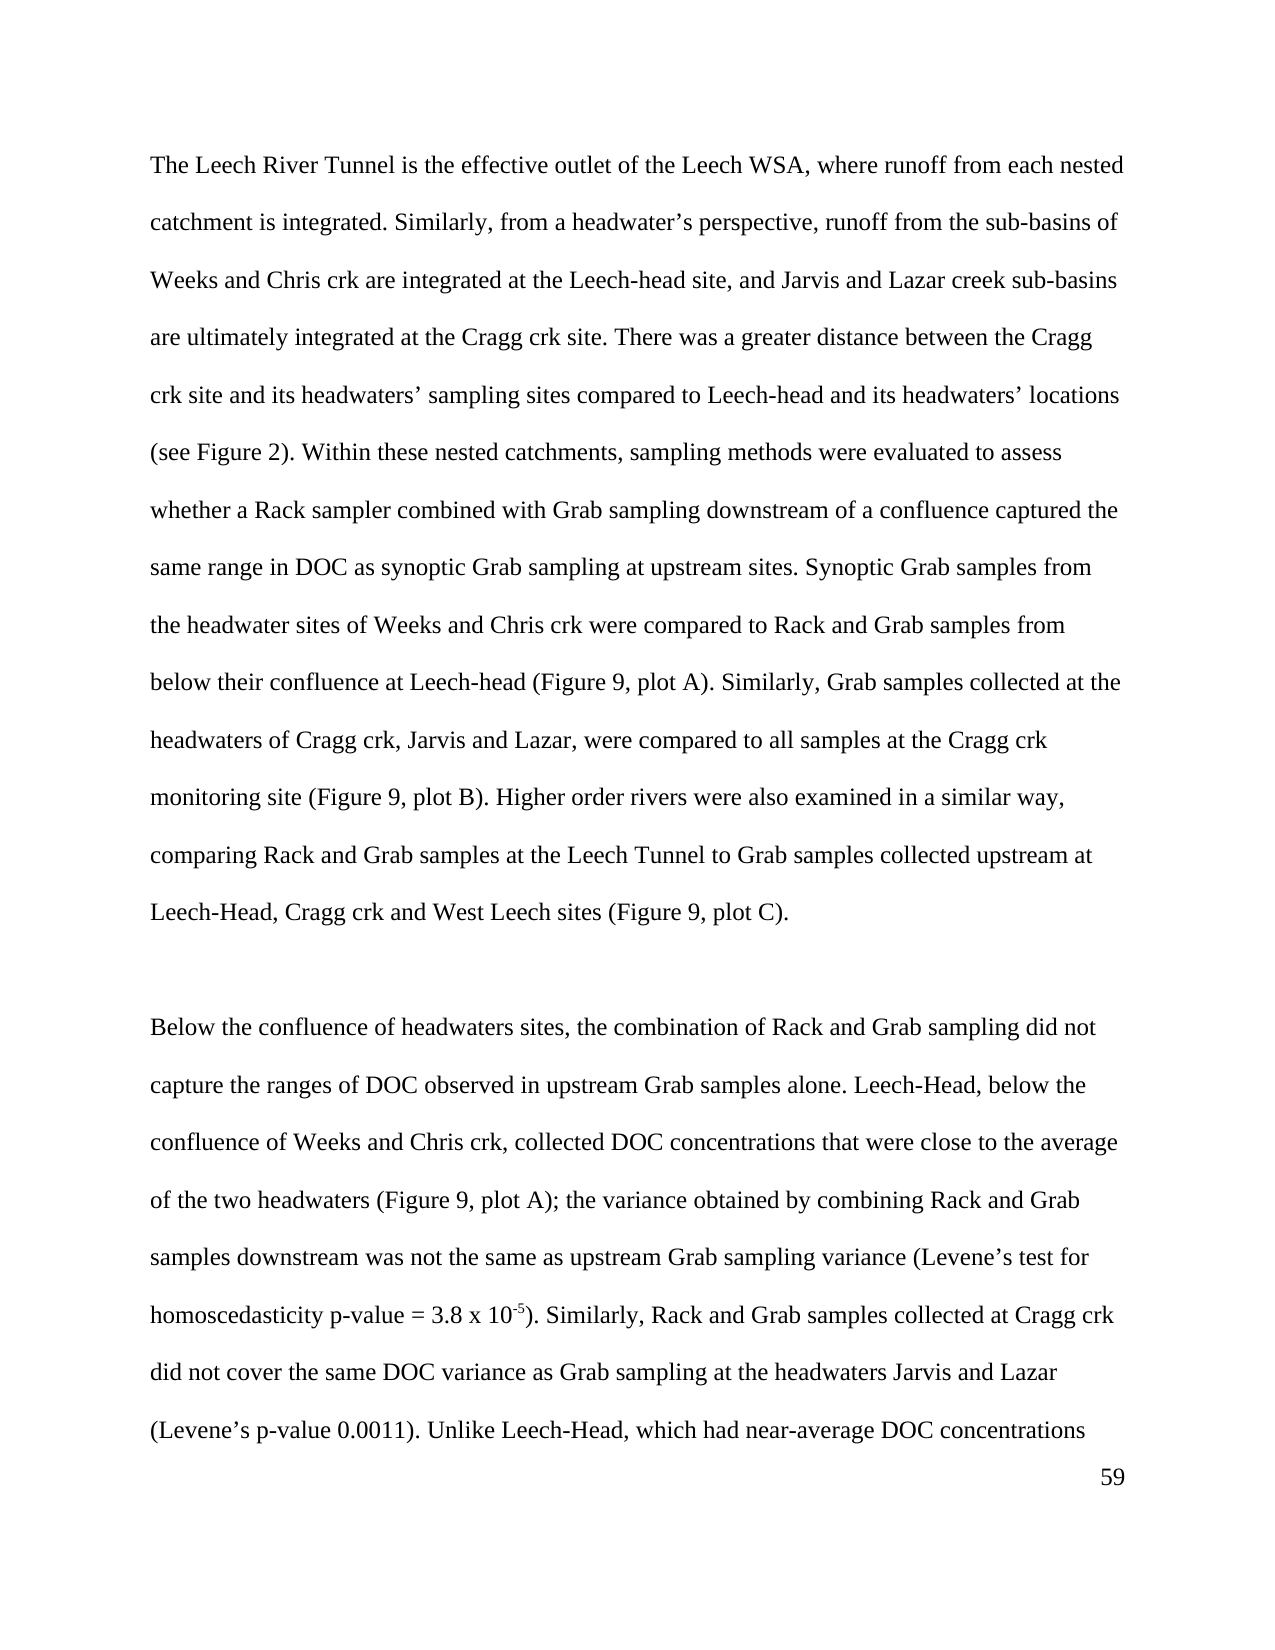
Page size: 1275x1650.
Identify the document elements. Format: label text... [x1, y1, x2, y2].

text The Leech River Tunnel is the effective outlet of the Leech WSA, where runoff from each nested catchment is integrated. Similarly, from a headwater’s perspective, runoff from the sub-basins of Weeks and Chris crk are integrated at the Leech-head site, and Jarvis and Lazar creek sub-basins are ultimately integrated at the Cragg crk site. There was a greater distance between the Cragg crk site and its headwaters’ sampling sites compared to Leech-head and its headwaters’ locations (see Figure 2). Within these nested catchments, sampling methods were evaluated to assess whether a Rack sampler combined with Grab sampling downstream of a confluence captured the same range in DOC as synoptic Grab sampling at upstream sites. Synoptic Grab samples from the headwater sites of Weeks and Chris crk were compared to Rack and Grab samples from below their confluence at Leech-head (Figure 9, plot A). Similarly, Grab samples collected at the headwaters of Cragg crk, Jarvis and Lazar, were compared to all samples at the Cragg crk monitoring site (Figure 9, plot B). Higher order rivers were also examined in a similar way, comparing Rack and Grab samples at the Leech Tunnel to Grab samples collected upstream at Leech-Head, Cragg crk and West Leech sites (Figure 9, plot C). [150, 150, 1125, 926]
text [150, 1012, 1125, 1444]
